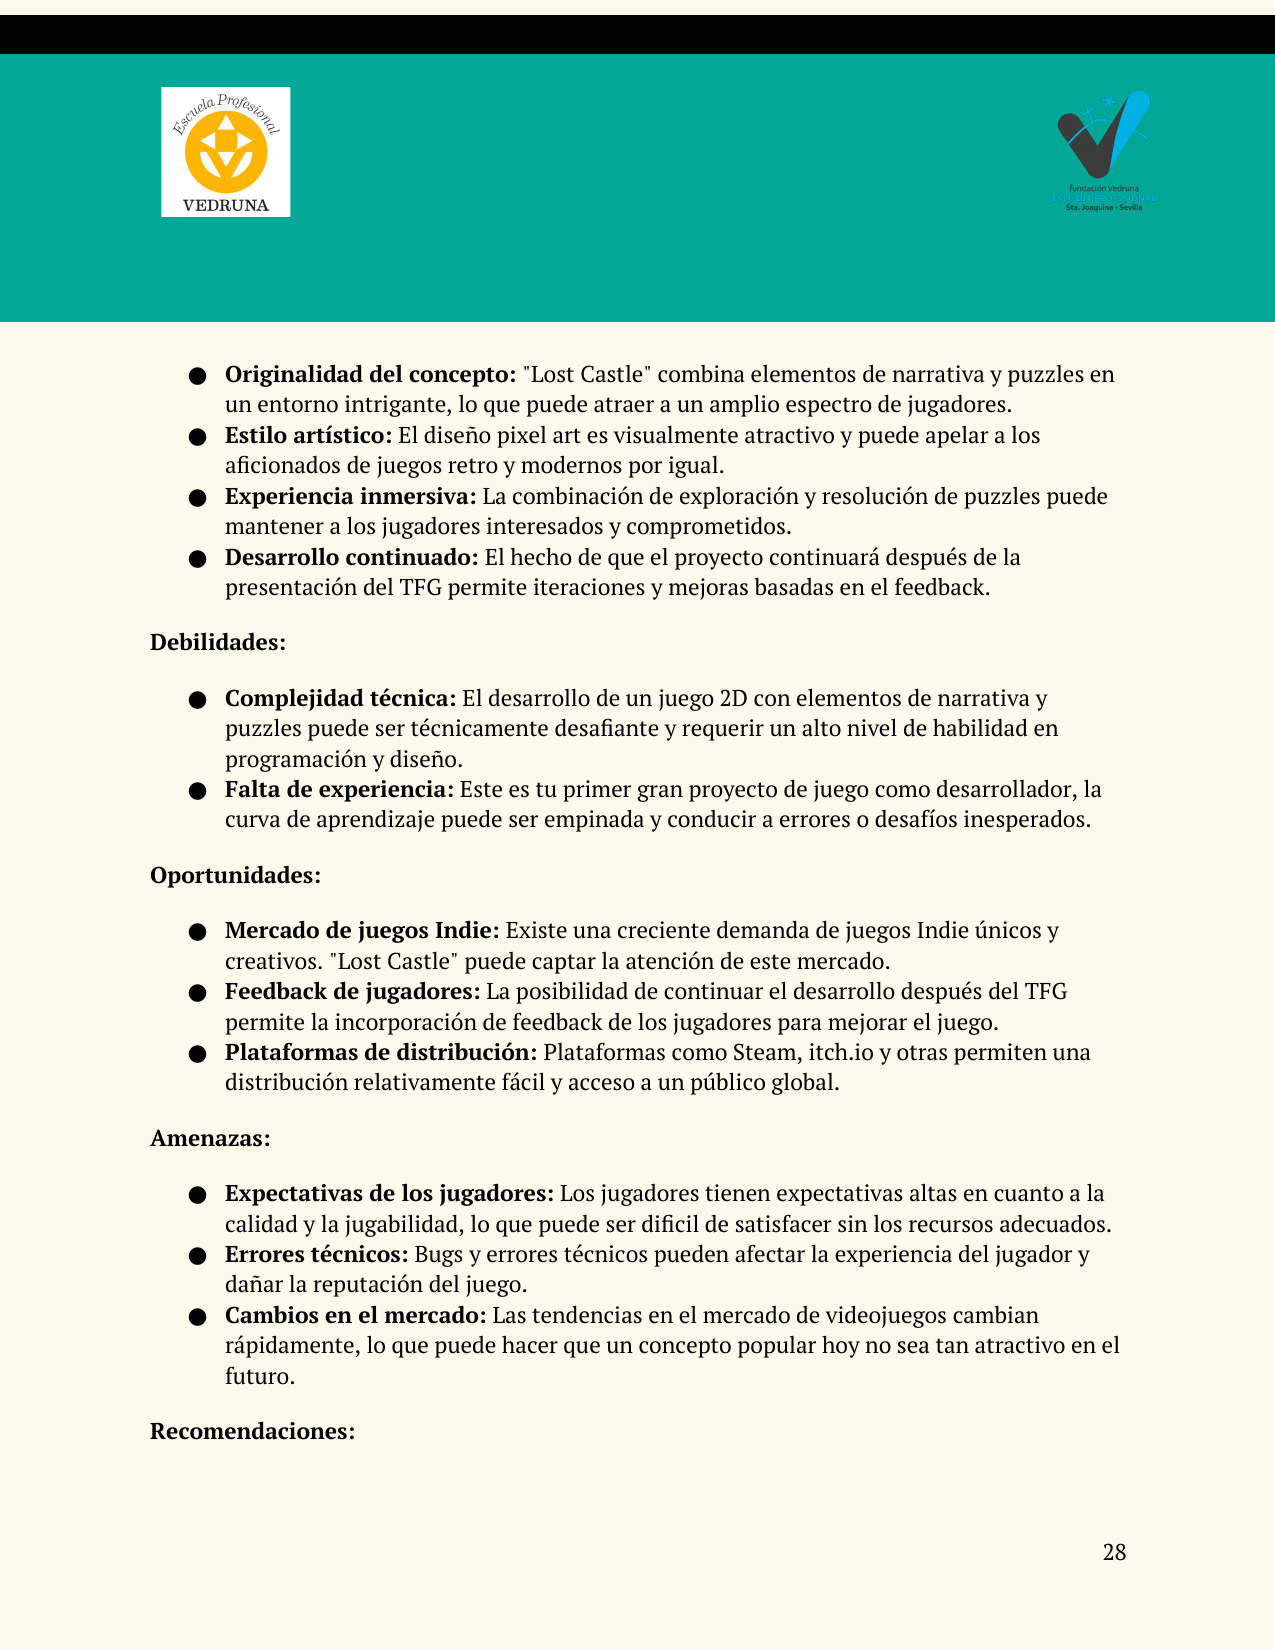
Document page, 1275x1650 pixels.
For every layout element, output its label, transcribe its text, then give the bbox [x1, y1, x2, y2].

list Estilo artístico: El diseño pixel art es visualmente atractivo y puede apelar a los aficionados de juegos retro y modernos por igual. [187, 419, 1125, 480]
text Oportunidades: [150, 859, 1125, 890]
list Cambios en el mercado: Las tendencias en el mercado de videojuegos cambian rápidamente, lo que puede hacer que un concepto popular hoy no sea tan atractivo en el futuro. [187, 1299, 1125, 1391]
list Originalidad del concepto: "Lost Castle" combina elementos de narrativa y puzzles en un entorno intrigante, lo que puede atraer a un amplio espectro de jugadores. [187, 358, 1125, 419]
list Errores técnicos: Bugs y errores técnicos pueden afectar la experiencia del jugador y dañar la reputación del juego. [187, 1238, 1125, 1299]
list Complejidad técnica: El desarrollo de un juego 2D con elementos de narrativa y puzzles puede ser técnicamente desafiante y requerir un alto nivel de habilidad en programación y diseño. [187, 682, 1125, 773]
list Experiencia inmersiva: La combinación de exploración y resolución de puzzles puede mantener a los jugadores interesados y comprometidos. [187, 480, 1125, 541]
list Expectativas de los jugadores: Los jugadores tienen expectativas altas en cuanto a la calidad y la jugabilidad, lo que puede ser dificil de satisfacer sin los recursos adecuados. [187, 1178, 1125, 1238]
list Desarrollo continuado: El hecho de que el proyecto continuará después de la presentación del TFG permite iteraciones y mejoras basadas en el feedback. [187, 541, 1125, 602]
text Recomendaciones: [150, 1416, 1125, 1446]
list Falta de experiencia: Este es tu primer gran proyecto de juego como desarrollador, la curva de aprendizaje puede ser empinada y conducir a errores o desafíos inesperados. [187, 773, 1125, 834]
list Feedback de jugadores: La posibilidad de continuar el desarrollo después del TFG permite la incorporación de feedback de los jugadores para mejorar el juego. [187, 976, 1125, 1036]
list Plataformas de distribución: Plataformas como Steam, itch.io y otras permiten una distribución relativamente fácil y acceso a un público global. [187, 1036, 1125, 1097]
text Amenazas: [150, 1122, 1125, 1153]
picture [1039, 87, 1168, 216]
picture [161, 87, 291, 217]
list Mercado de juegos Indie: Existe una creciente demanda de juegos Indie únicos y creativos. "Lost Castle" puede captar la atención de este mercado. [187, 915, 1125, 976]
text Debilidades: [150, 627, 1125, 657]
